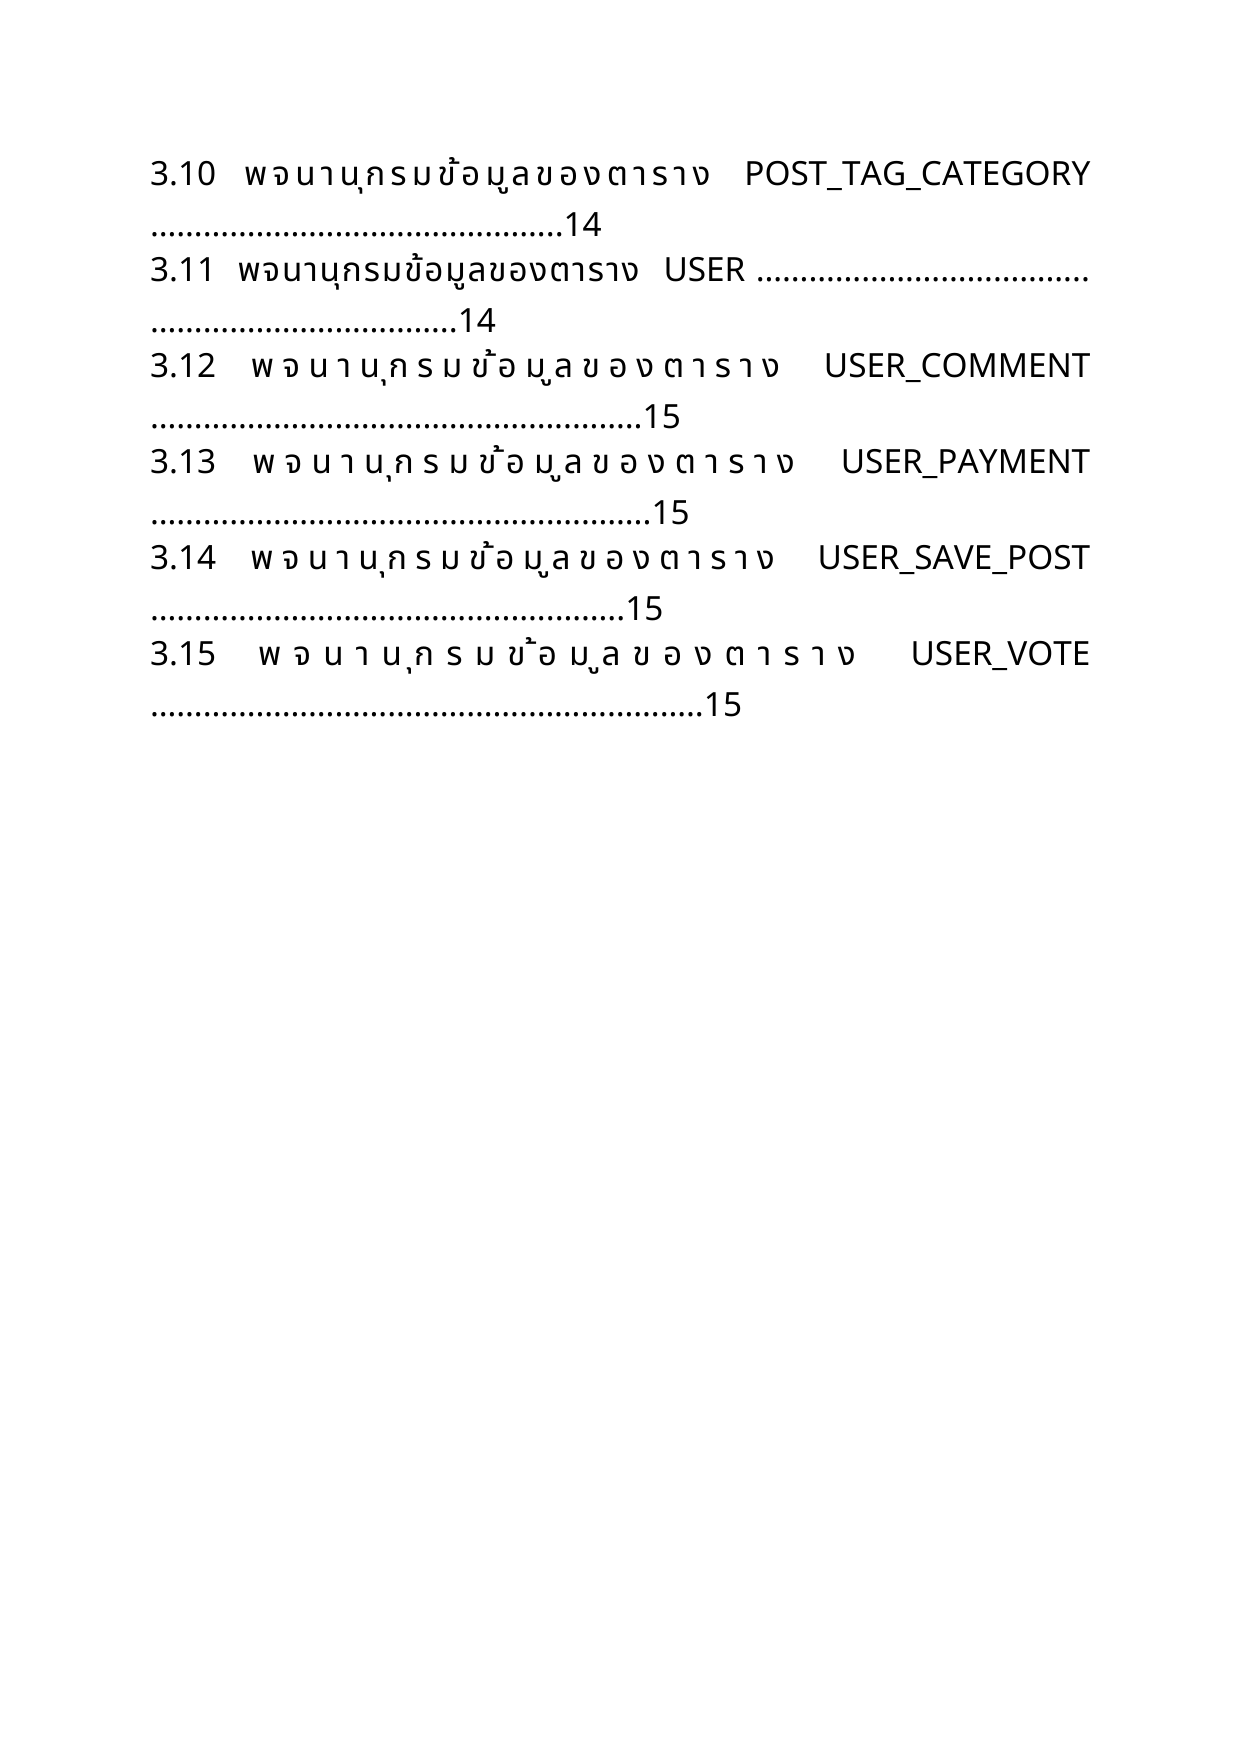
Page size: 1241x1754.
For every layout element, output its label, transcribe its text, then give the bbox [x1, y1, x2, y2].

text 3.12 พจนานุกรมข้อมูลของตาราง USER_COMMENT ………………………….……………..……..15 [150, 342, 1090, 438]
text 3.11 พจนานุกรมข้อมูลของตาราง USER ………………………………..……………………………..14 [150, 246, 1090, 342]
text 3.15 พจนานุกรมข้อมูลของตาราง USER_VOTE …………………………………….………………..15 [150, 630, 1090, 726]
text 3.10 พจนานุกรมข้อมูลของตาราง POST_TAG_CATEGORY ……………………..………….……..14 [150, 150, 1090, 246]
text 3.13 พจนานุกรมข้อมูลของตาราง USER_PAYMENT …………………………...…………….……..15 [150, 438, 1090, 534]
text 3.14 พจนานุกรมข้อมูลของตาราง USER_SAVE_POST …………………………………...….……..15 [150, 534, 1090, 630]
